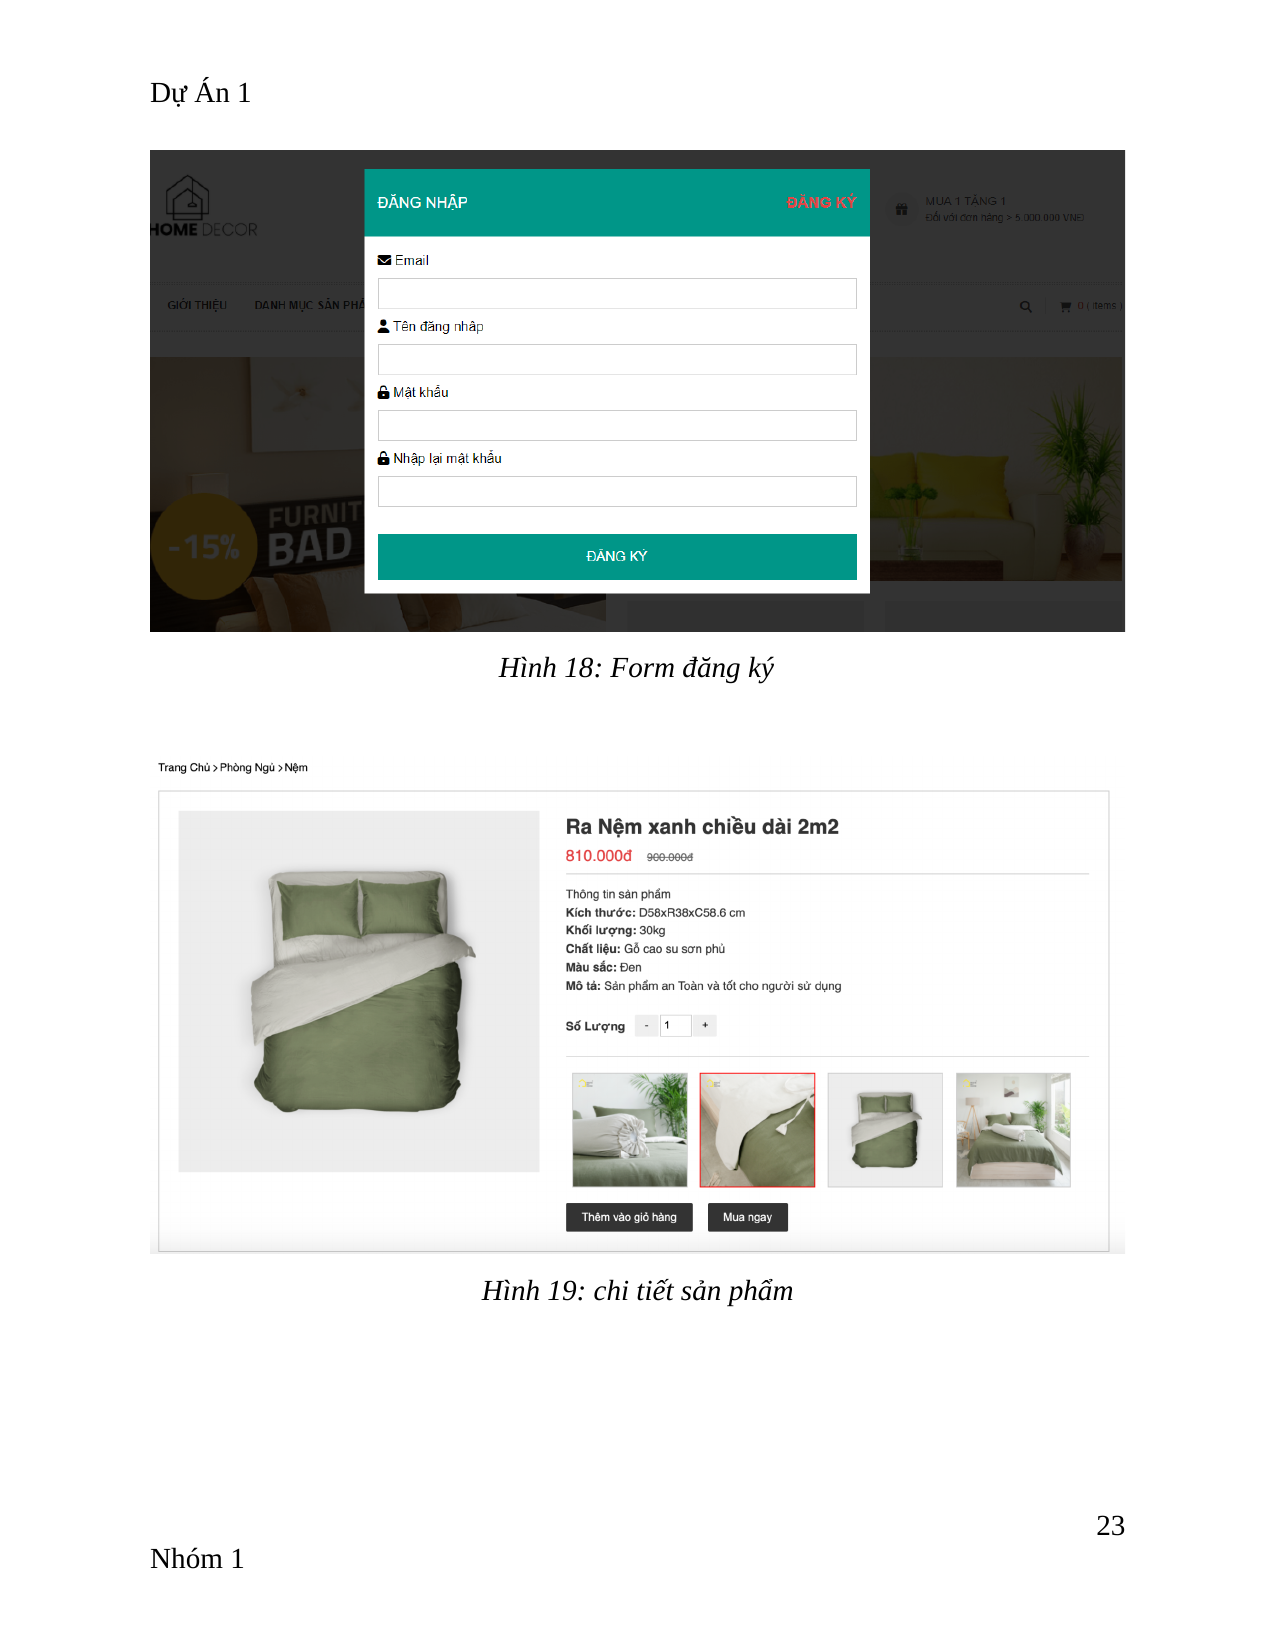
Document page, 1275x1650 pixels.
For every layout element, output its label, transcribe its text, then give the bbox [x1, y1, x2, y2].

text Hình 18: Form đăng ký [150, 651, 1125, 684]
picture [150, 150, 1125, 632]
text Hình 19: chi tiết sản phẩm [150, 1273, 1125, 1307]
picture [150, 756, 1125, 1254]
